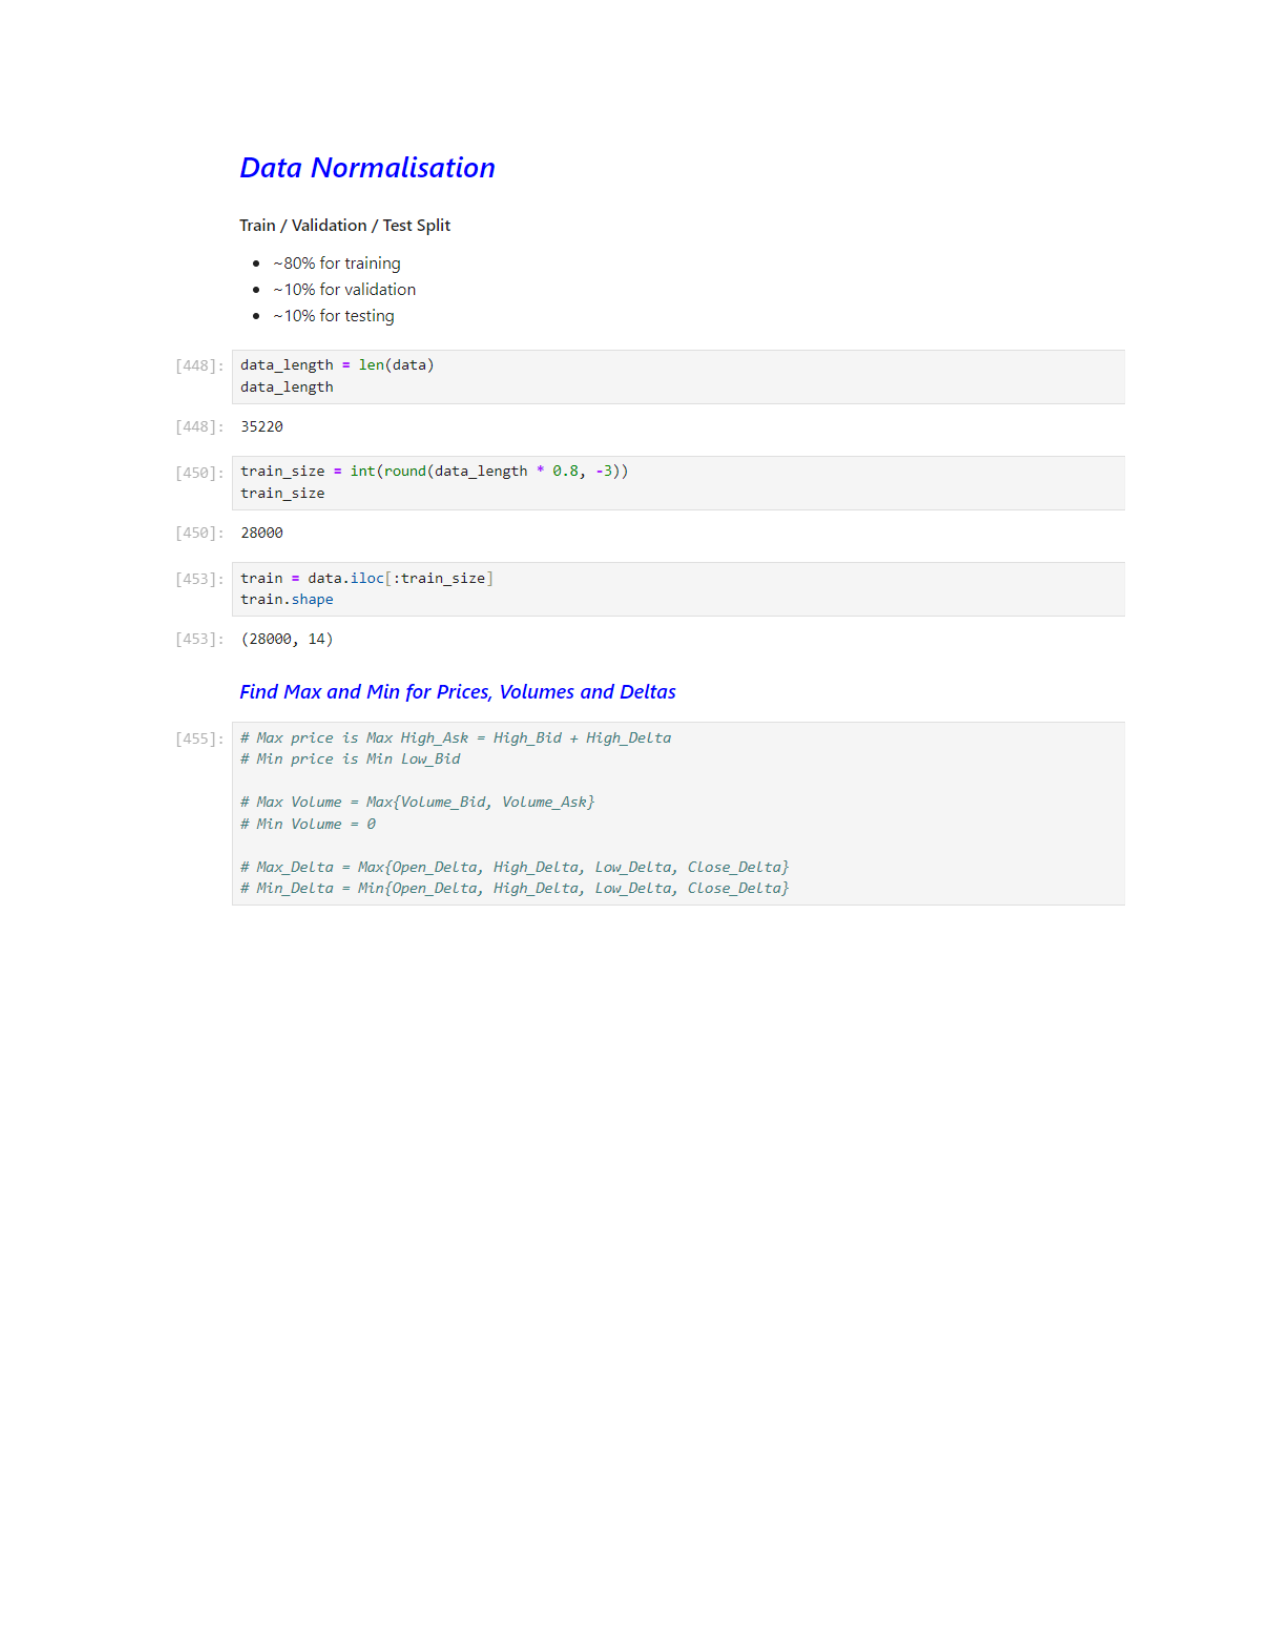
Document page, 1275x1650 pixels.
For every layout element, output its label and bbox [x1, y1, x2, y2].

picture [150, 150, 1125, 914]
